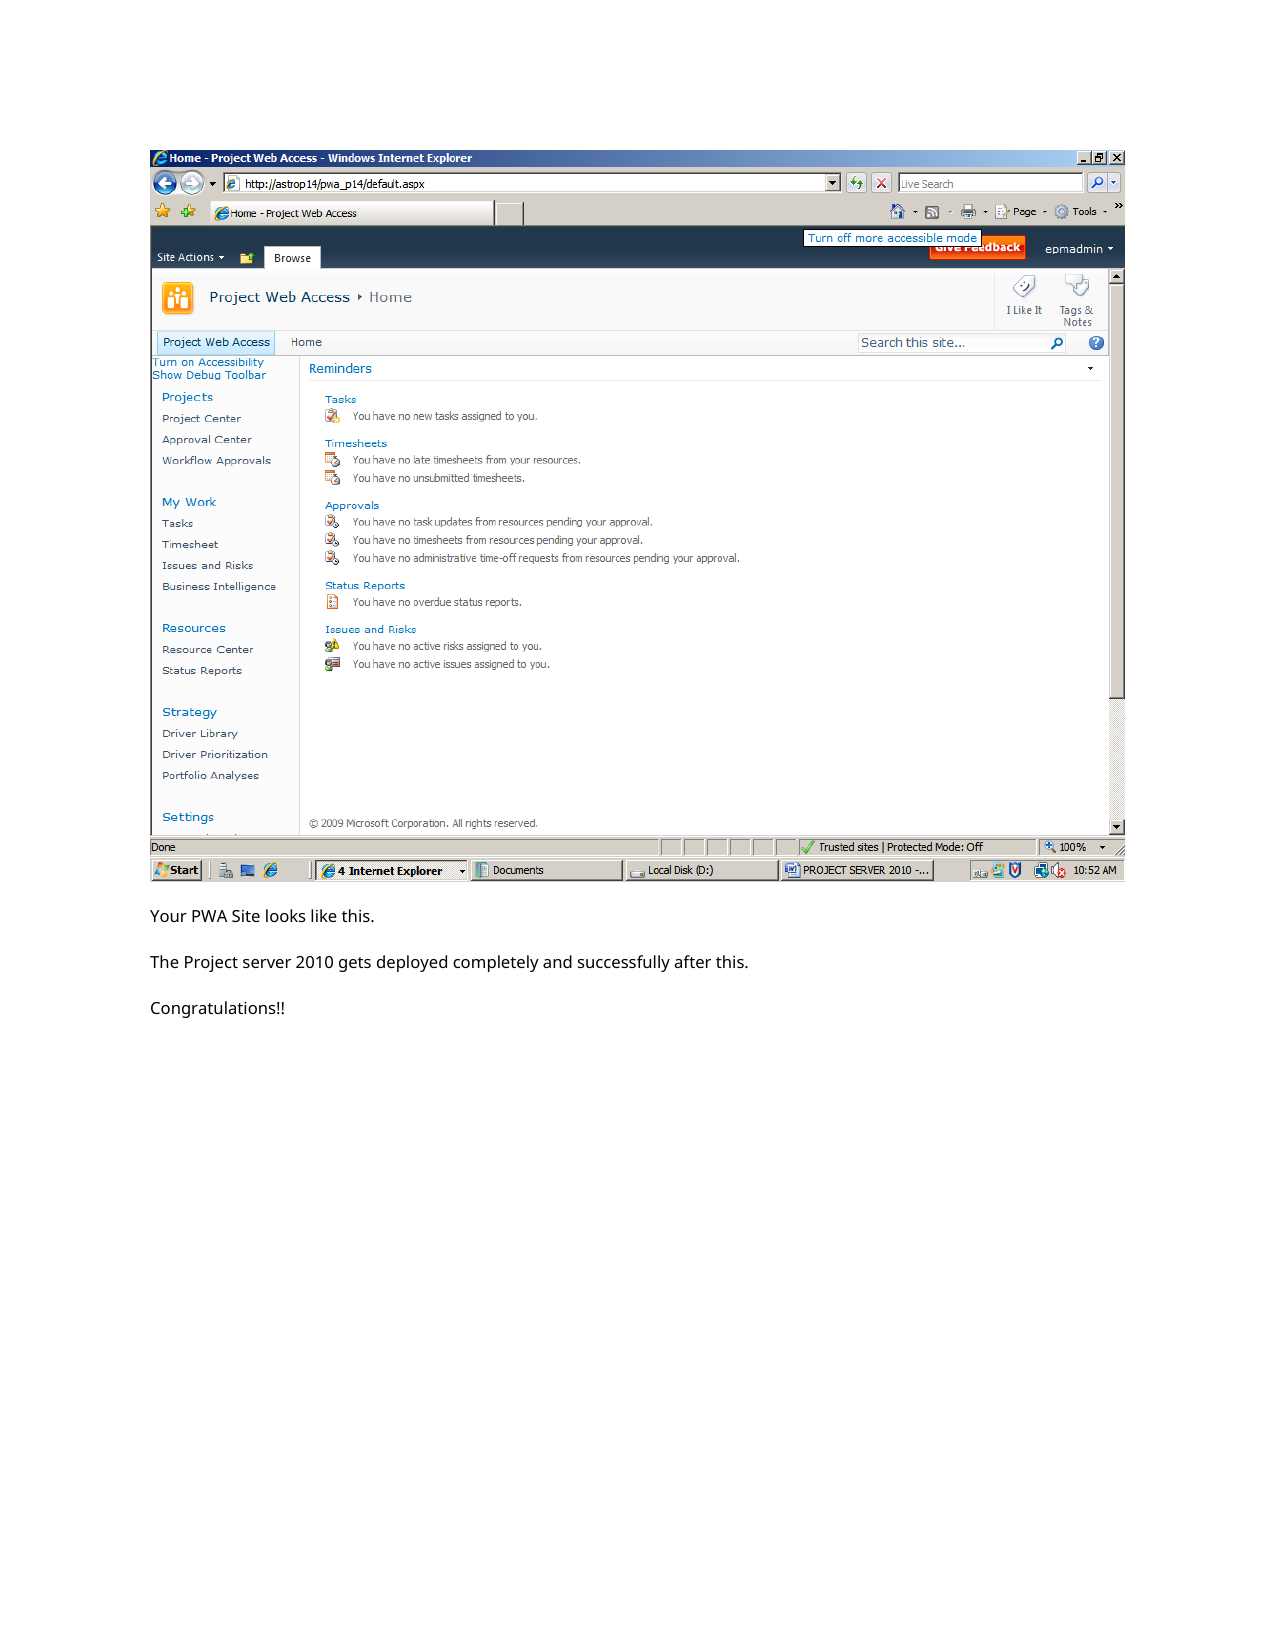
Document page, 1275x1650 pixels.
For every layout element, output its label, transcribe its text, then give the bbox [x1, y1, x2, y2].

picture [150, 150, 1125, 882]
text The Project server 2010 gets deployed completely and successfully after this. [150, 951, 1125, 973]
text Your PWA Site looks like this. [150, 905, 1125, 927]
text Congratulations!! [150, 997, 1125, 1020]
